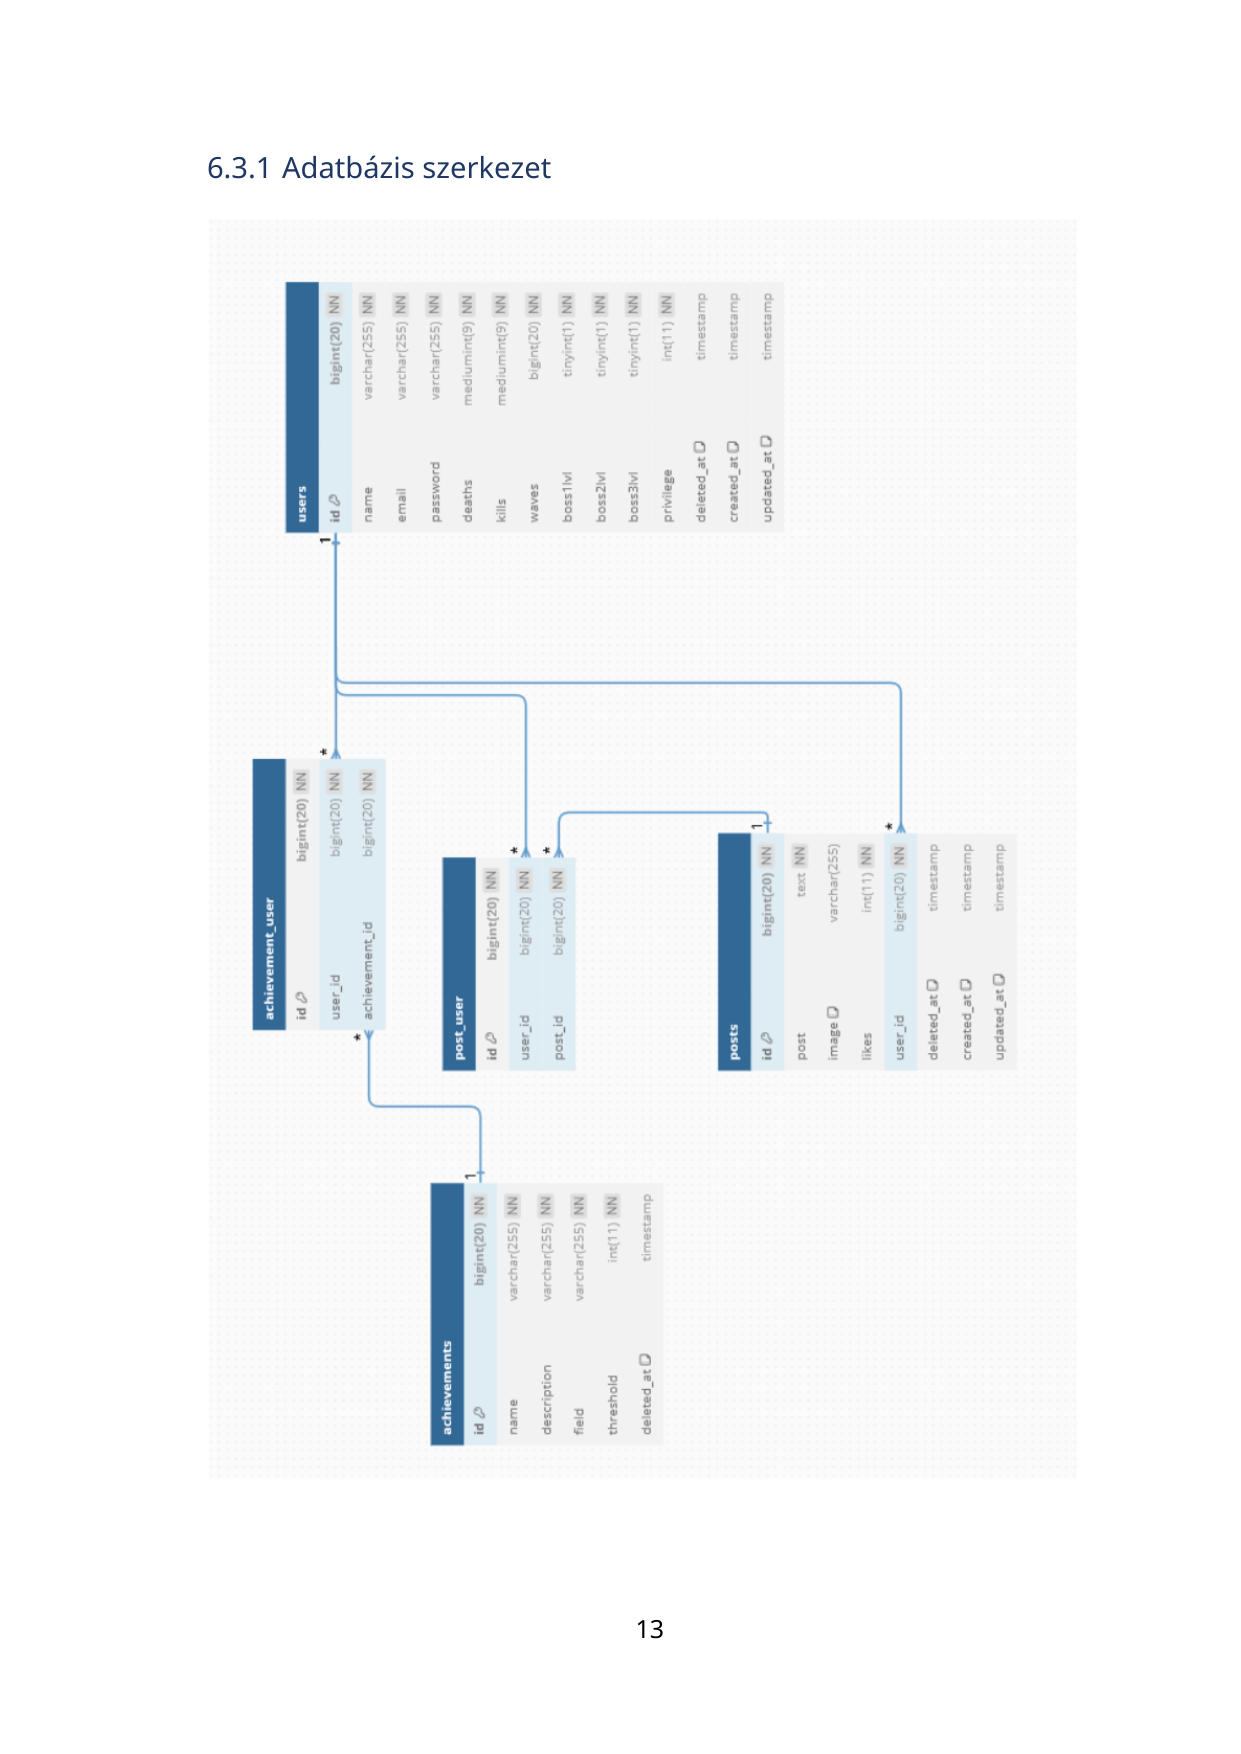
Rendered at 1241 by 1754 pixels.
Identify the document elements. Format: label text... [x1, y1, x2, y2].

picture [209, 220, 1077, 1479]
subtitle Adatbázis szerkezet [207, 148, 1092, 187]
